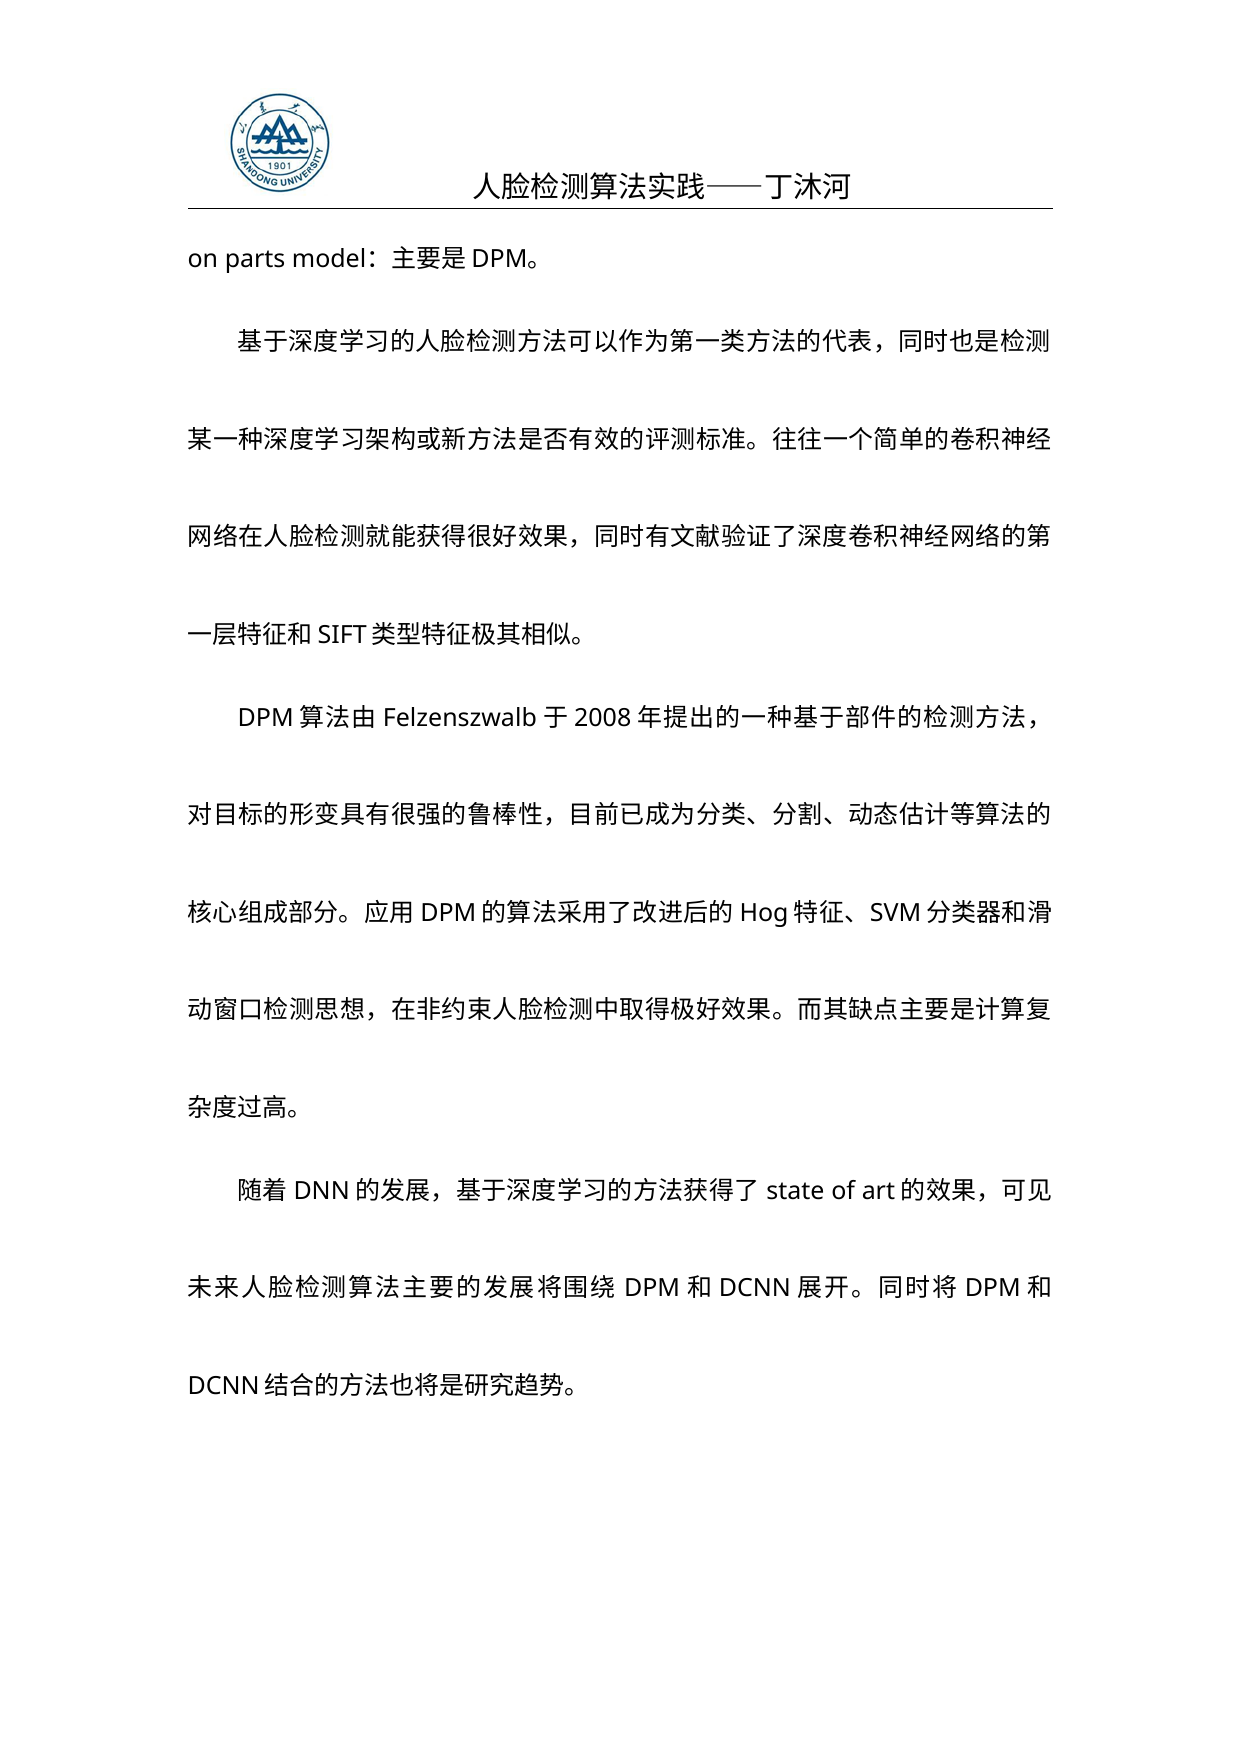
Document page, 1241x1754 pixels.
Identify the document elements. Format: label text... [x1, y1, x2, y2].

text 基于深度学习的人脸检测方法可以作为第一类方法的代表，同时也是检测某一种深度学习架构或新方法是否有效的评测标准。往往一个简单的卷积神经网络在人脸检测就能获得很好效果，同时有文献验证了深度卷积神经网络的第一层特征和SIFT类型特征极其相似。 [187, 307, 1053, 665]
picture [224, 88, 336, 197]
text 随着DNN的发展，基于深度学习的方法获得了state of art的效果，可见未来人脸检测算法主要的发展将围绕DPM和DCNN展开。同时将DPM和DCNN结合的方法也将是研究趋势。 [187, 1156, 1053, 1416]
text DPM算法由Felzenszwalb于2008年提出的一种基于部件的检测方法，对目标的形变具有很强的鲁棒性，目前已成为分类、分割、动态估计等算法的核心组成部分。应用DPM的算法采用了改进后的Hog特征、SVM分类器和滑动窗口检测思想，在非约束人脸检测中取得极好效果。而其缺点主要是计算复杂度过高。 [187, 683, 1053, 1138]
